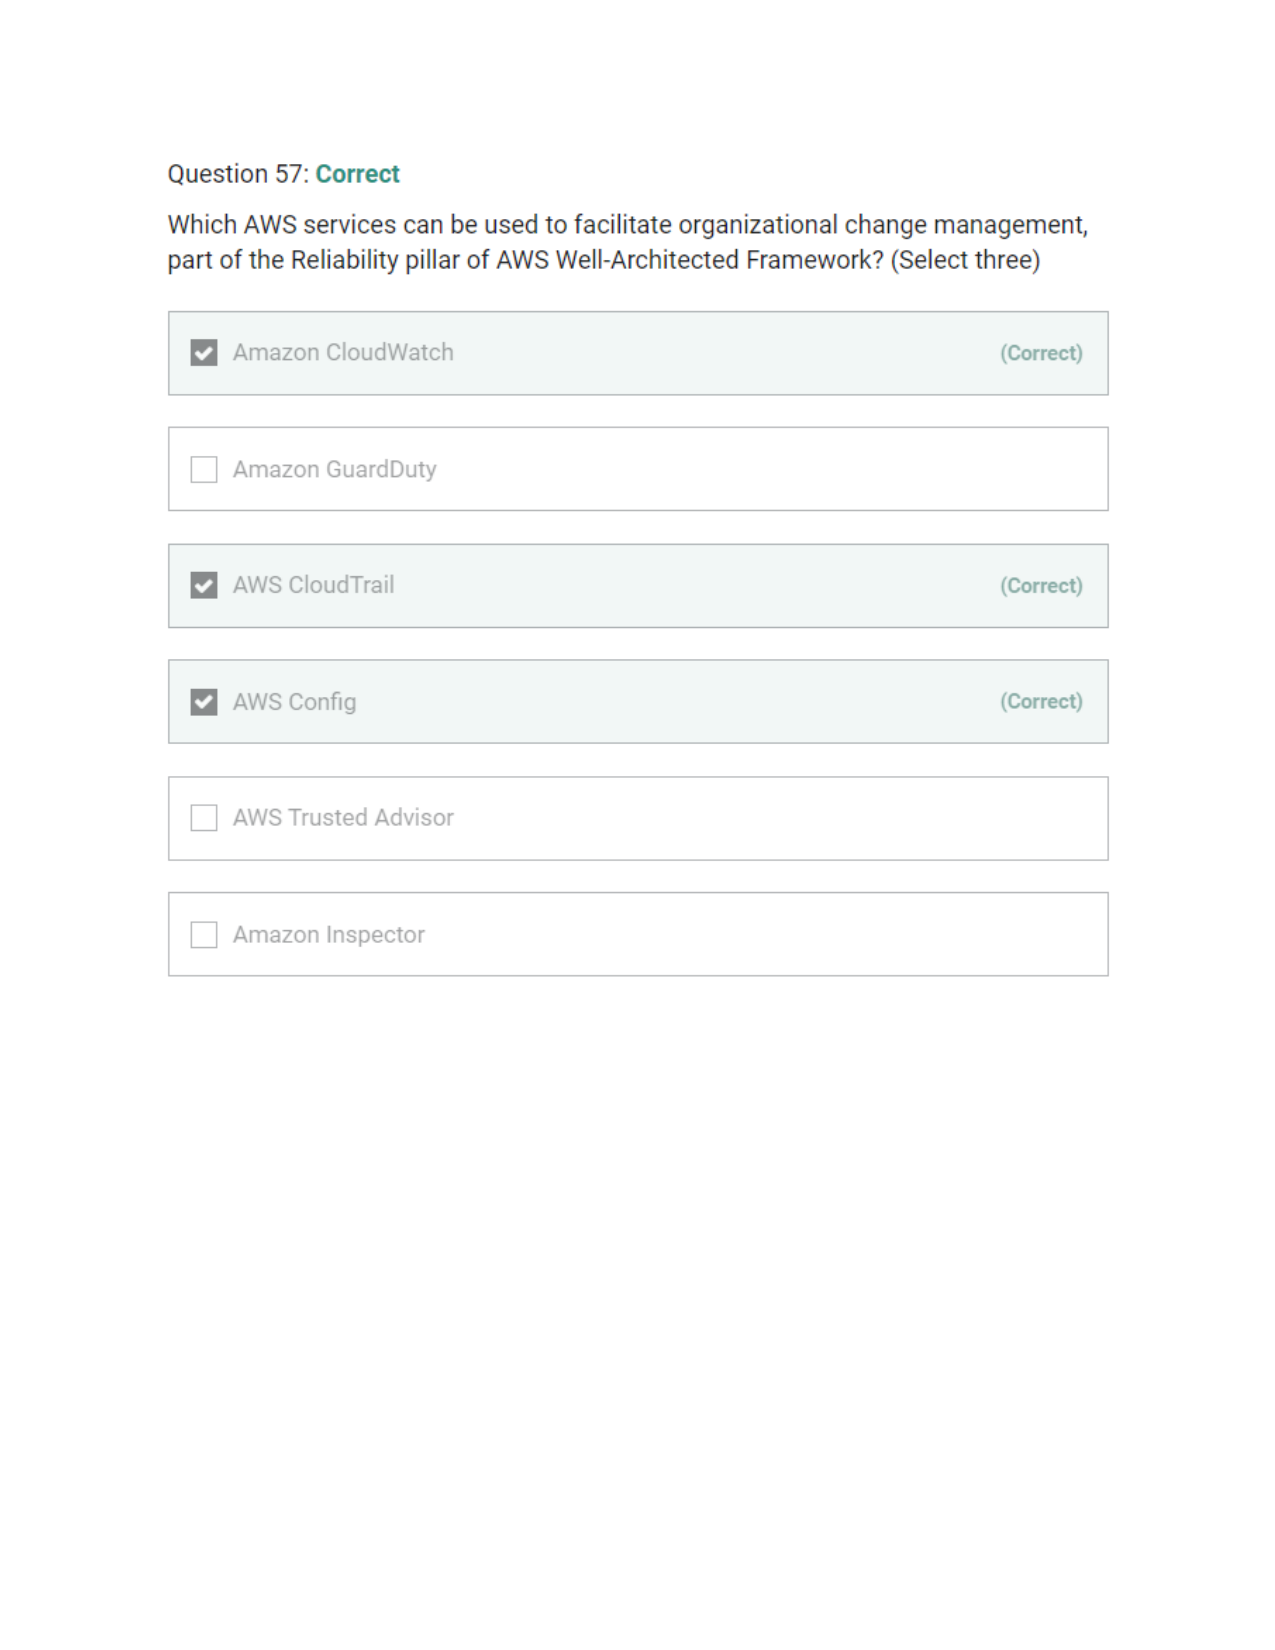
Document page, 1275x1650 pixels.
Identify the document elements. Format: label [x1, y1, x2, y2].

picture [150, 150, 1125, 995]
